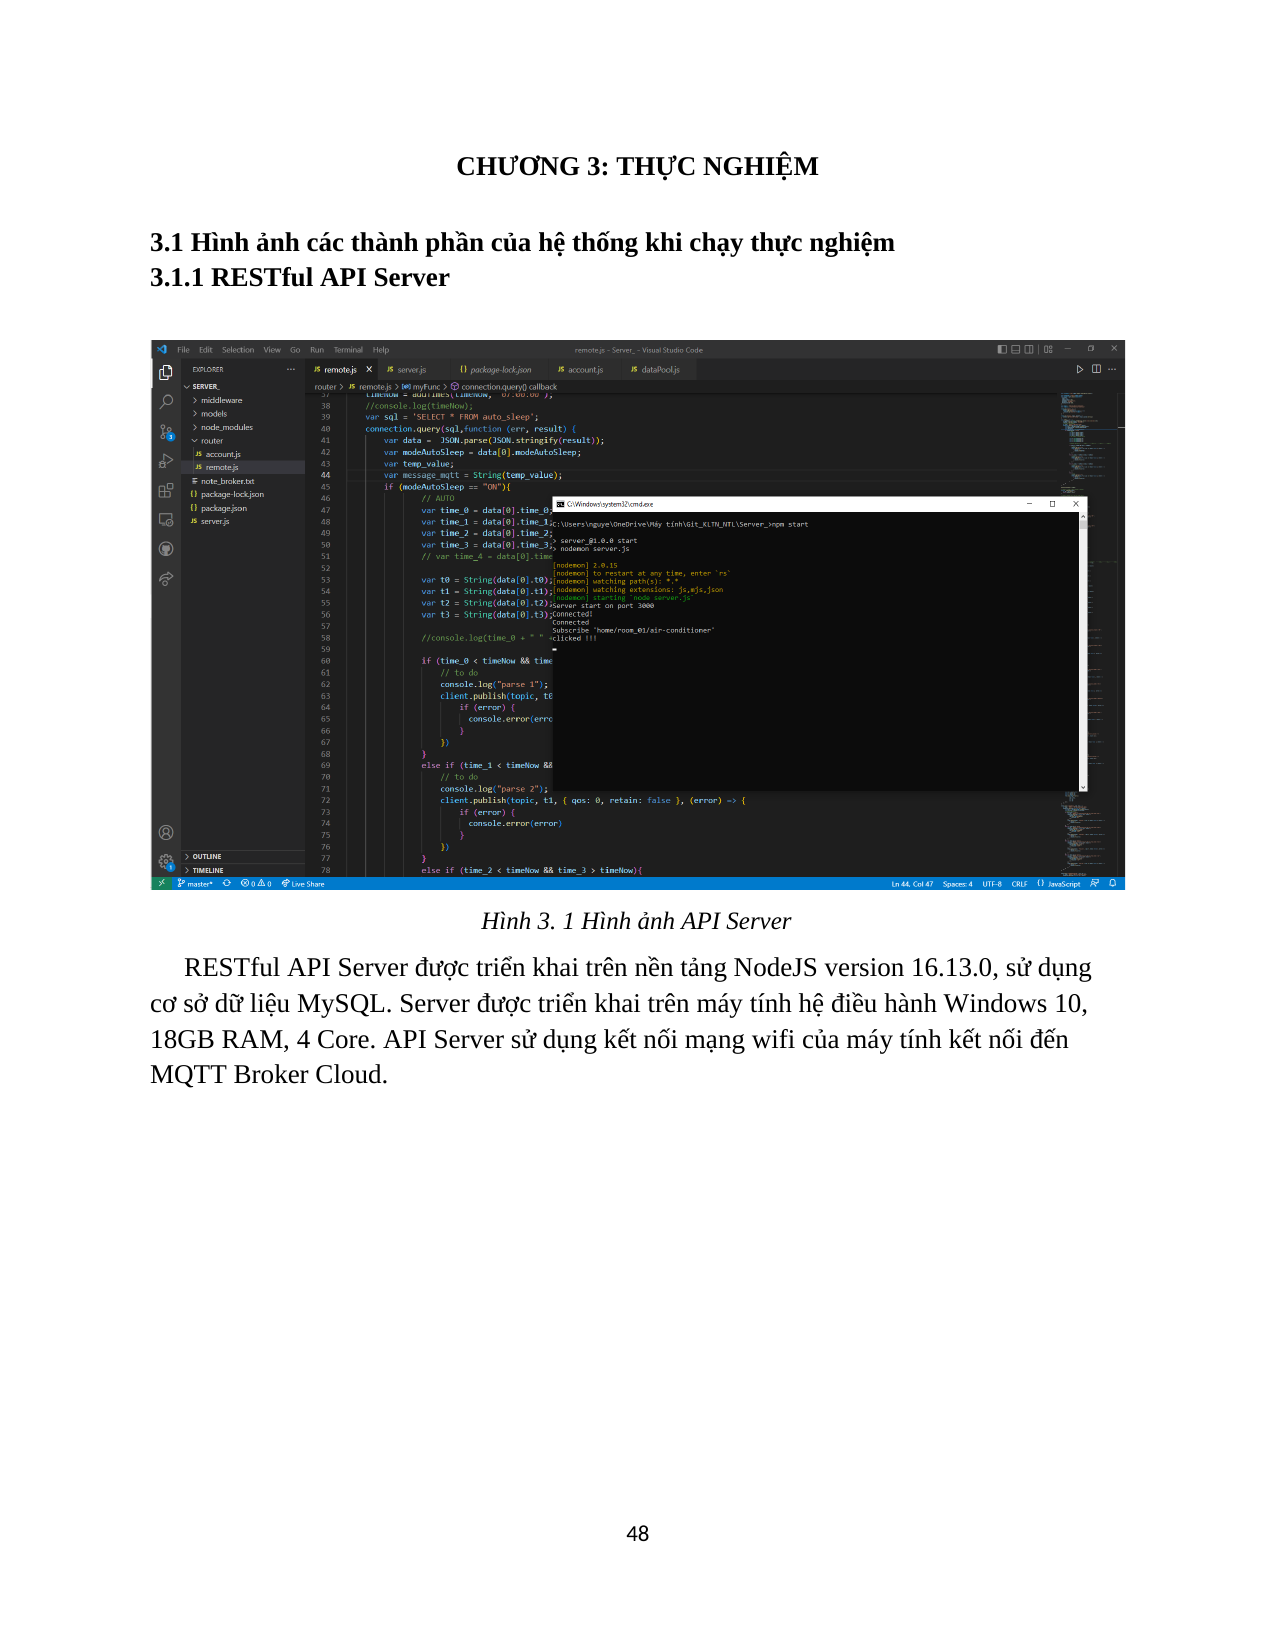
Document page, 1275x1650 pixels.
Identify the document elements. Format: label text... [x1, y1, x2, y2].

subtitle CHƯƠNG 3: THỰC NGHIỆM [150, 150, 1125, 181]
picture [150, 340, 1125, 890]
subtitle 3.1.1 RESTful API Server [150, 261, 1125, 292]
subtitle 3.1 Hình ảnh các thành phần của hệ thống khi chạy thực nghiệm [150, 226, 1125, 257]
text Hình 3. Hình ảnh API Server [150, 906, 1125, 934]
text RESTful API Server được triển khai trên nền tảng NodeJS version 16.13.0, sử dụng cơ sở dữ liệu MySQL. Server được triển khai trên máy tính hệ điều hành Windows 10, 18GB RAM, 4 Core. API Server sử dụng kết nối mạng wifi của máy tính kết nối đến MQTT Broker Cloud. [150, 951, 1125, 1090]
